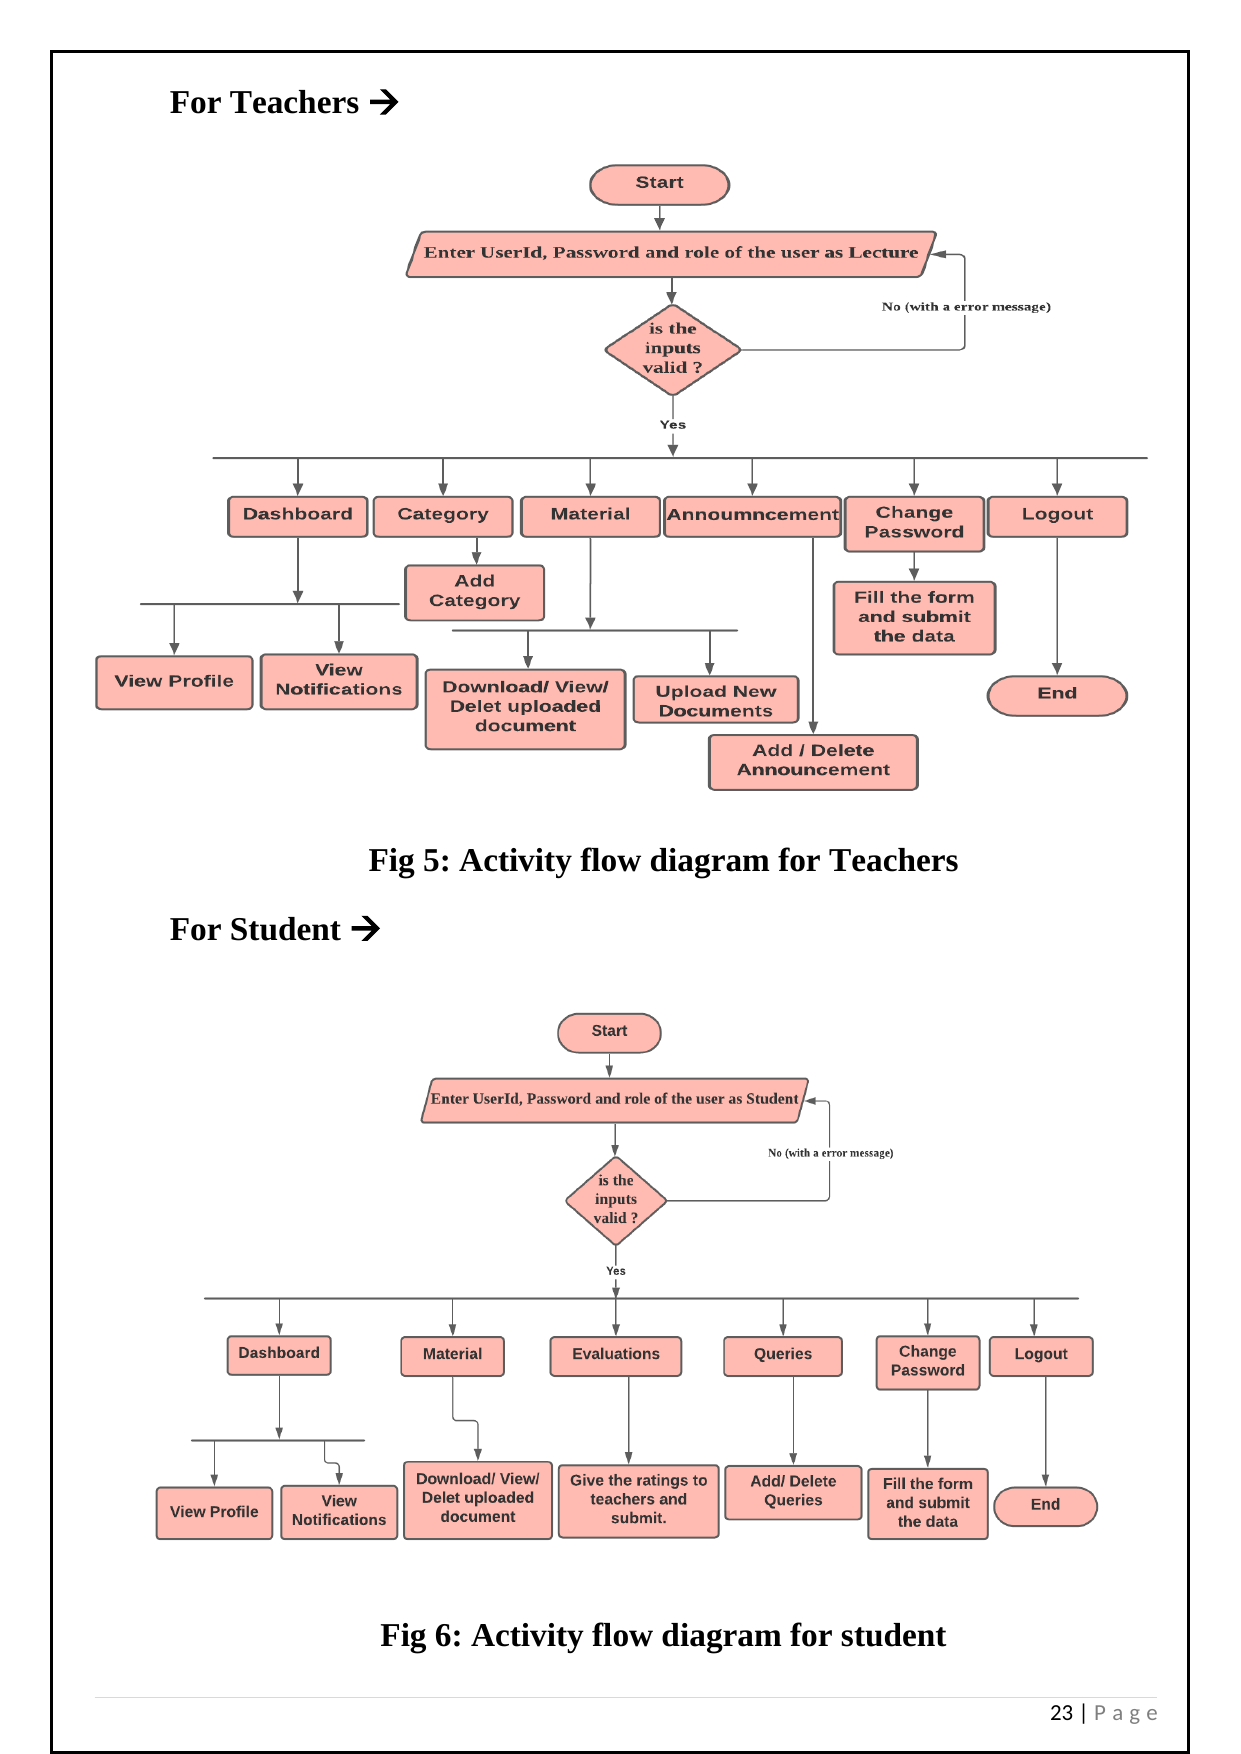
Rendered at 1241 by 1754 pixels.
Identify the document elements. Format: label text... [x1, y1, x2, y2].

text For Teachers [169, 83, 1157, 121]
picture [84, 153, 1167, 804]
picture [95, 973, 1158, 1579]
text For Student [94, 909, 1157, 948]
text Fig 5: Activity flow diagram for Teachers [94, 804, 1157, 878]
